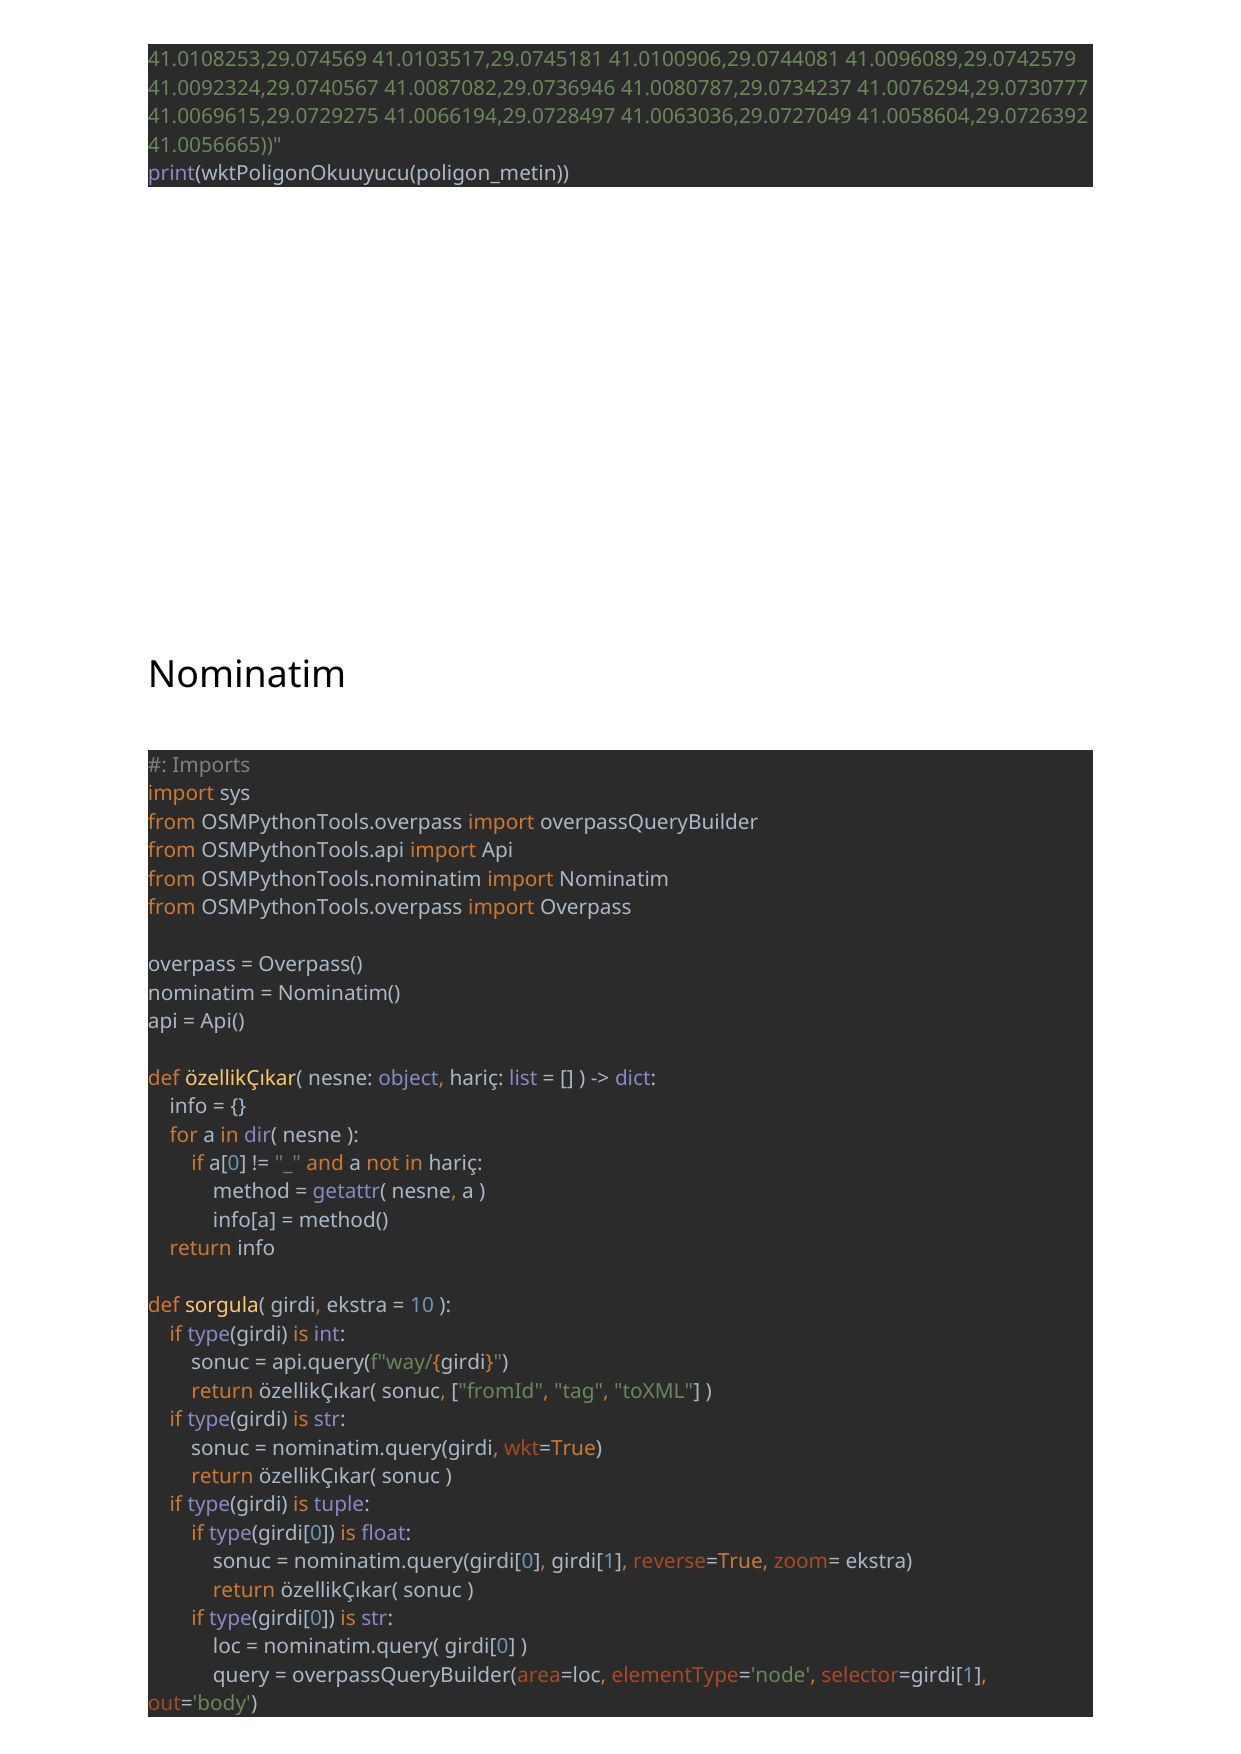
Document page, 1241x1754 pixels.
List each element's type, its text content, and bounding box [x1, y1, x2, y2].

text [148, 44, 1093, 187]
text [148, 750, 1093, 1717]
subtitle Nominatim [148, 648, 1093, 699]
